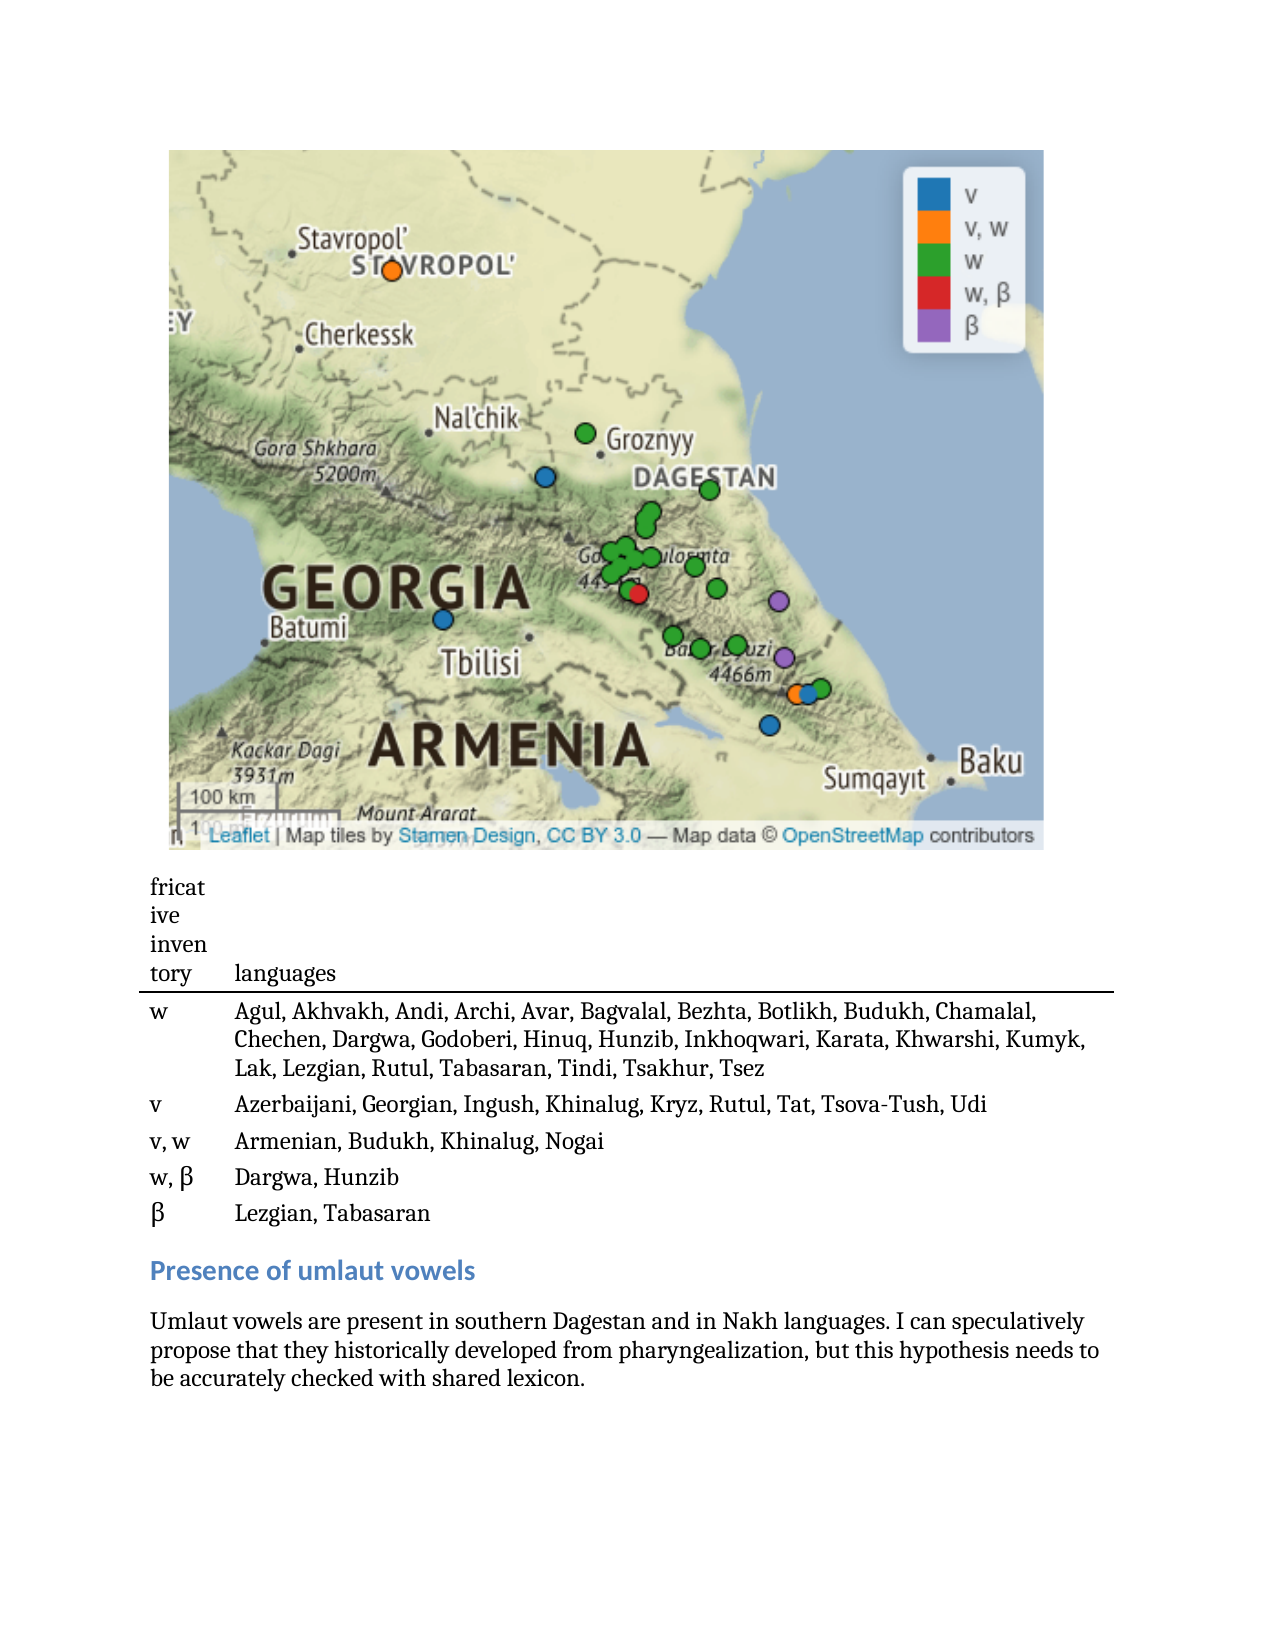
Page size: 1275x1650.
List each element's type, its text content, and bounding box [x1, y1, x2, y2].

table_header fricative inventory [139, 869, 223, 991]
table_cell β [139, 1195, 223, 1232]
table_cell v, w [139, 1123, 223, 1159]
table_cell Dargwa, Hunzib [223, 1159, 1114, 1195]
table_cell w, β [139, 1159, 223, 1195]
table_cell v [139, 1087, 223, 1123]
subtitle Presence of umlaut vowels [150, 1252, 1125, 1288]
table_cell w [139, 993, 223, 1087]
table_cell Lezgian, Tabasaran [223, 1195, 1114, 1232]
table_cell Agul, Akhvakh, Andi, Archi, Avar, Bagvalal, Bezhta, Botlikh, Budukh, Chamalal, Chechen, Dargwa, Godoberi, Hinuq, Hunzib, Inkhoqwari, Karata, Khwarshi, Kumyk, Lak, Lezgian, Rutul, Tabasaran, Tindi, Tsakhur, Tsez [223, 993, 1114, 1087]
table_cell Armenian, Budukh, Khinalug, Nogai [223, 1123, 1114, 1159]
text Umlaut vowels are present in southern Dagestan and in Nakh languages. I can speculatively propose that they historically developed from pharyngealization, but this hypothesis needs to be accurately checked with shared lexicon. [150, 1307, 1125, 1393]
table_cell Azerbaijani, Georgian, Ingush, Khinalug, Kryz, Rutul, Tat, Tsova-Tush, Udi [223, 1087, 1114, 1123]
picture [168, 150, 1044, 850]
table_header languages [223, 869, 1114, 991]
